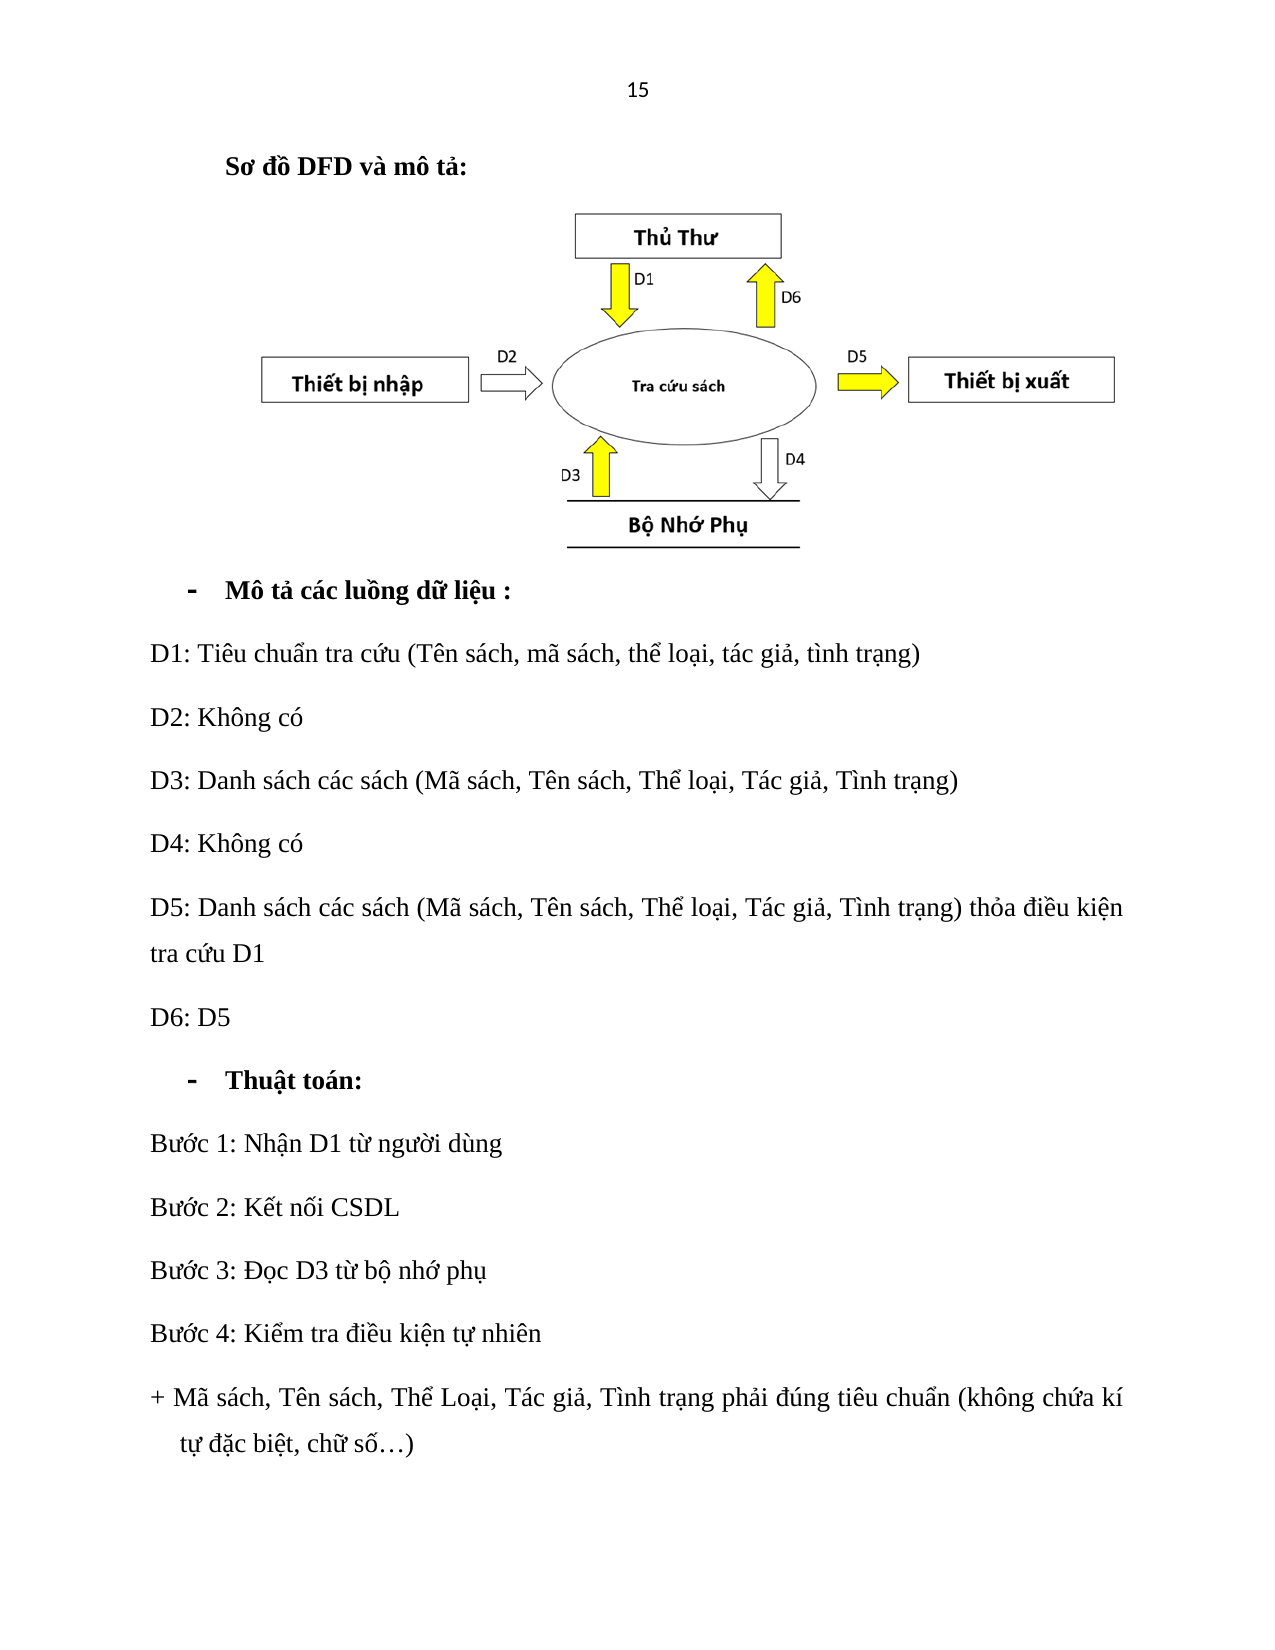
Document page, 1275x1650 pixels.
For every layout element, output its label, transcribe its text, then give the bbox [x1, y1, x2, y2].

text D6: D5 [150, 1001, 1125, 1032]
text Bước 4: Kiểm tra điều kiện tự nhiên [150, 1318, 1125, 1349]
text D4: Không có [150, 827, 1125, 858]
text + Mã sách, Tên sách, Thể Loại, Tác giả, Tình trạng phải đúng tiêu chuẩn (không chứa kí tự đặc biệt, chữ số…) [150, 1381, 1125, 1459]
picture [225, 196, 1148, 560]
text D3: Danh sách các sách (Mã sách, Tên sách, Thể loại, Tác giả, Tình trạng) [150, 764, 1125, 795]
list Mô tả các luồng dữ liệu : [187, 574, 1125, 605]
text Bước 2: Kết nối CSDL [150, 1191, 1125, 1222]
text D1: Tiêu chuẩn tra cứu (Tên sách, mã sách, thể loại, tác giả, tình trạng) [150, 637, 1125, 668]
text D5: Danh sách các sách (Mã sách, Tên sách, Thể loại, Tác giả, Tình trạng) thỏa điều kiện tra cứu D1 [150, 891, 1125, 968]
text Bước 1: Nhận D1 từ người dùng [150, 1128, 1125, 1159]
text Bước 3: Đọc D3 từ bộ nhớ phụ [150, 1254, 1125, 1285]
text Sơ đồ DFD và mô tả: [225, 150, 1125, 181]
list Thuật toán: [187, 1064, 1125, 1095]
text D2: Không có [150, 701, 1125, 732]
